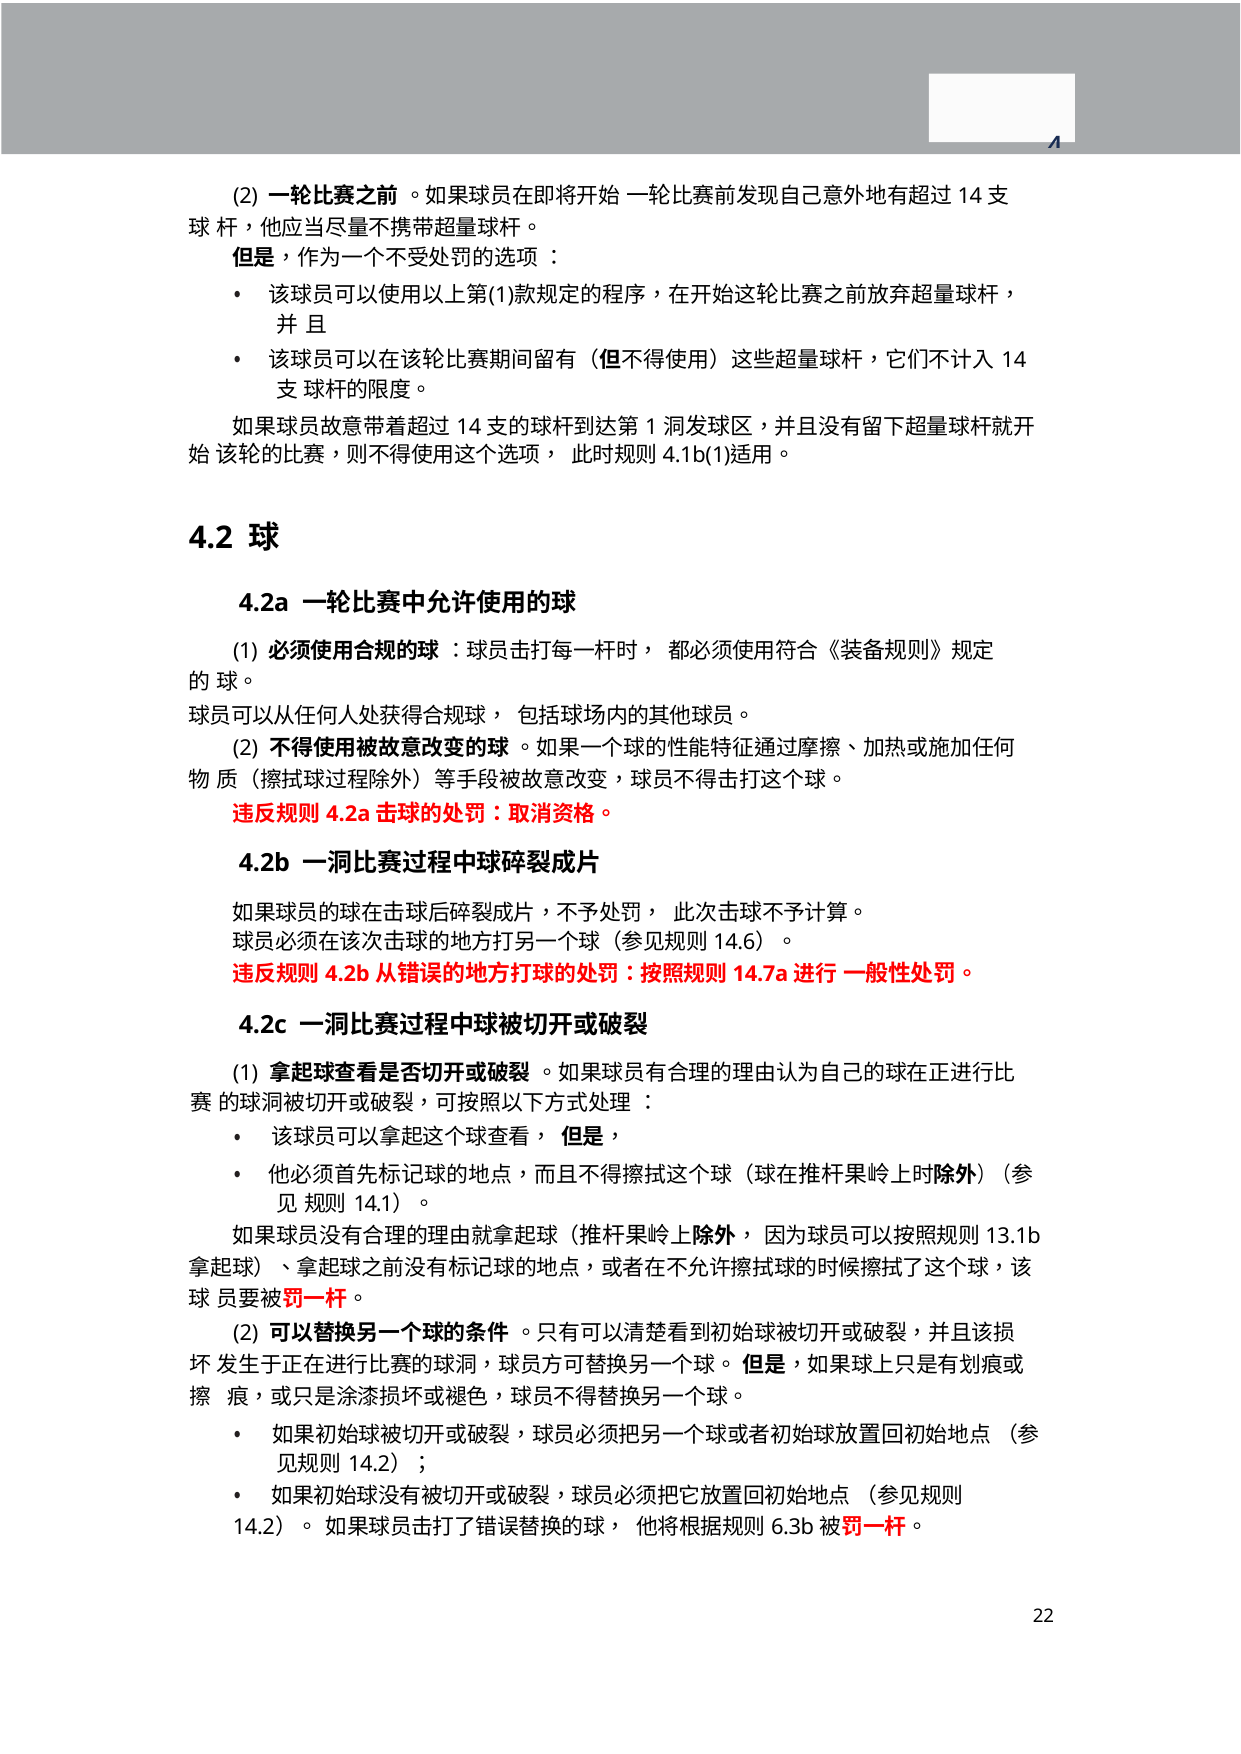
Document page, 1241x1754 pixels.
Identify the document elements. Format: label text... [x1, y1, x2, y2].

text 违反规则 4.2b 从错误的地方打球的处罚：按照规则 14.7a 进行 一般性处罚。 [233, 958, 1240, 991]
text 4.2b 一洞比赛过程中球碎裂成片 [238, 848, 1240, 877]
text 球员必须在该次击球的地方打另一个球（参见规则 14.6）。 [232, 927, 1240, 958]
text (1) 拿起球查看是否切开或破裂 。如果球员有合理的理由认为自己的球在正进行比赛 的球洞被切开或破裂，可按照以下方式处理 ： [190, 1056, 1033, 1117]
text (2) 不得使用被故意改变的球 。如果一个球的性能特征通过摩擦、加热或施加任何物 质（擦拭球过程除外）等手段被故意改变，球员不得击打这个球。 [189, 732, 1033, 793]
text • 如果初始球被切开或破裂，球员必须把另一个球或者初始球放置回初始地点 （参 见规则 14.2）； [234, 1418, 1041, 1478]
text 4.2a 一轮比赛中允许使用的球 [238, 587, 1240, 617]
text • 该球员可以拿起这个球查看， 但是， [234, 1122, 1240, 1154]
text 但是，作为一个不受处罚的选项 ： [232, 244, 1240, 276]
text 球员可以从任何人处获得合规球， 包括球场内的其他球员。 [188, 703, 1240, 729]
text 4.2 球 [188, 519, 1240, 556]
text (2) 可以替换另一个球的条件 。只有可以清楚看到初始球被切开或破裂，并且该损坏 发生于正在进行比赛的球洞，球员方可替换另一个球。 但是，如果球上只是有划痕或擦 痕，或只是涂漆损坏或褪色，球员不得替换另一个球。 [189, 1317, 1033, 1411]
text 违反规则 4.2a击球的处罚：取消资格。 [233, 800, 1240, 827]
text 4.2c 一洞比赛过程中球被切开或破裂 [238, 1010, 1240, 1039]
text • 他必须首先标记球的地点，而且不得擦拭这个球（球在推杆果岭上时除外）（参见 规则 14.1）。 [234, 1158, 1052, 1218]
text • 如果初始球没有被切开或破裂，球员必须把它放置回初始地点 （参见规则 14.2）。 如果球员击打了错误替换的球， 他将根据规则 6.3b 被罚一杆。 [233, 1480, 1051, 1541]
text 如果球员故意带着超过 14 支的球杆到达第 1 洞发球区，并且没有留下超量球杆就开始 该轮的比赛，则不得使用这个选项， 此时规则 4.1b(1)适用。 [188, 410, 1054, 470]
text 如果球员的球在击球后碎裂成片，不予处罚， 此次击球不予计算。 [233, 897, 1240, 927]
text (1) 必须使用合规的球 ：球员击打每一杆时， 都必须使用符合《装备规则》规定的 球。 [188, 634, 1011, 695]
text • 该球员可以使用以上第(1)款规定的程序，在开始这轮比赛之前放弃超量球杆，并 且 [234, 278, 1042, 339]
text 如果球员没有合理的理由就拿起球（推杆果岭上除外， 因为球员可以按照规则 13.1b 拿起球）、拿起球之前没有标记球的地点，或者在不允许擦拭球的时候擦拭了这个球，该球 员要被罚一杆。 [189, 1219, 1052, 1313]
text • 该球员可以在该轮比赛期间留有（但不得使用）这些超量球杆，它们不计入 14 支 球杆的限度。 [234, 343, 1053, 404]
text (2) 一轮比赛之前 。如果球员在即将开始 一轮比赛前发现自己意外地有超过 14 支球 杆，他应当尽量不携带超量球杆。 [189, 179, 1023, 242]
